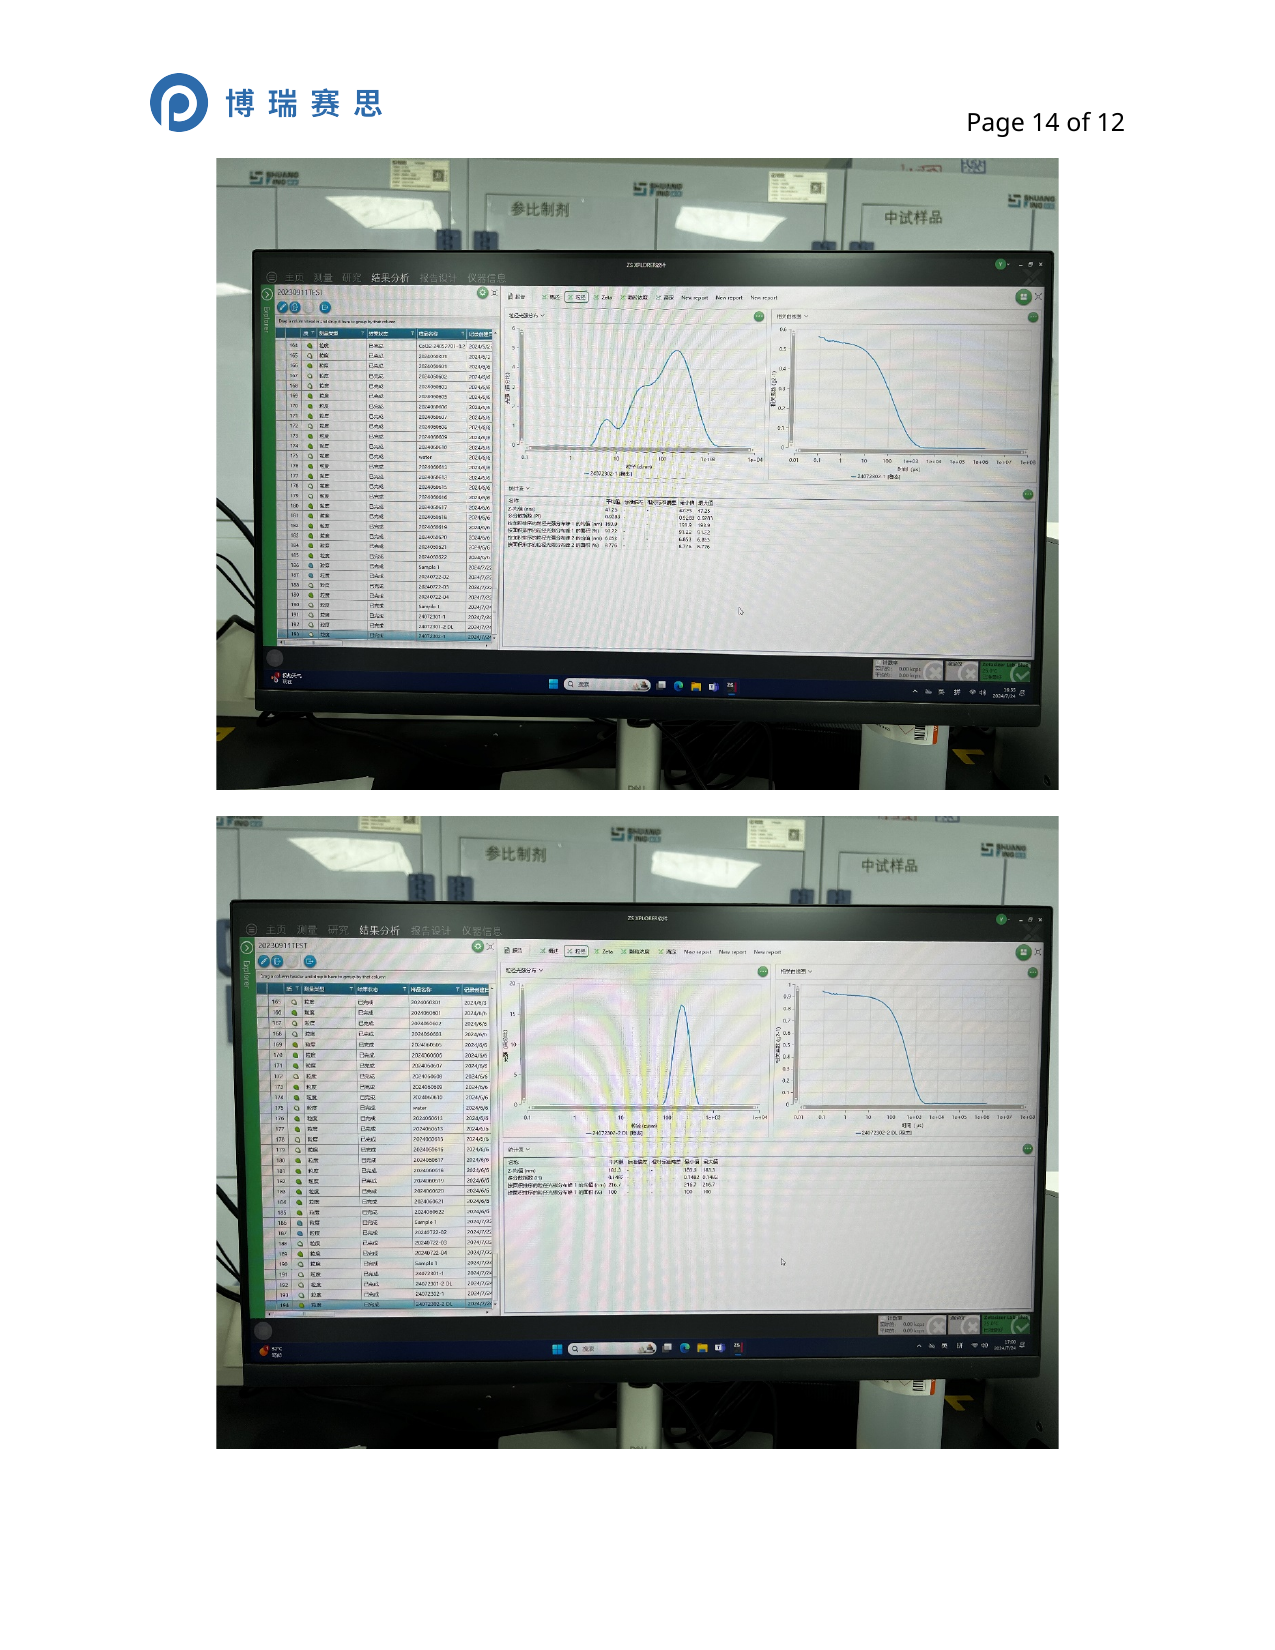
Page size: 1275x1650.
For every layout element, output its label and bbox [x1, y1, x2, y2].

picture [150, 73, 382, 132]
picture [216, 158, 1059, 790]
picture [216, 816, 1059, 1449]
